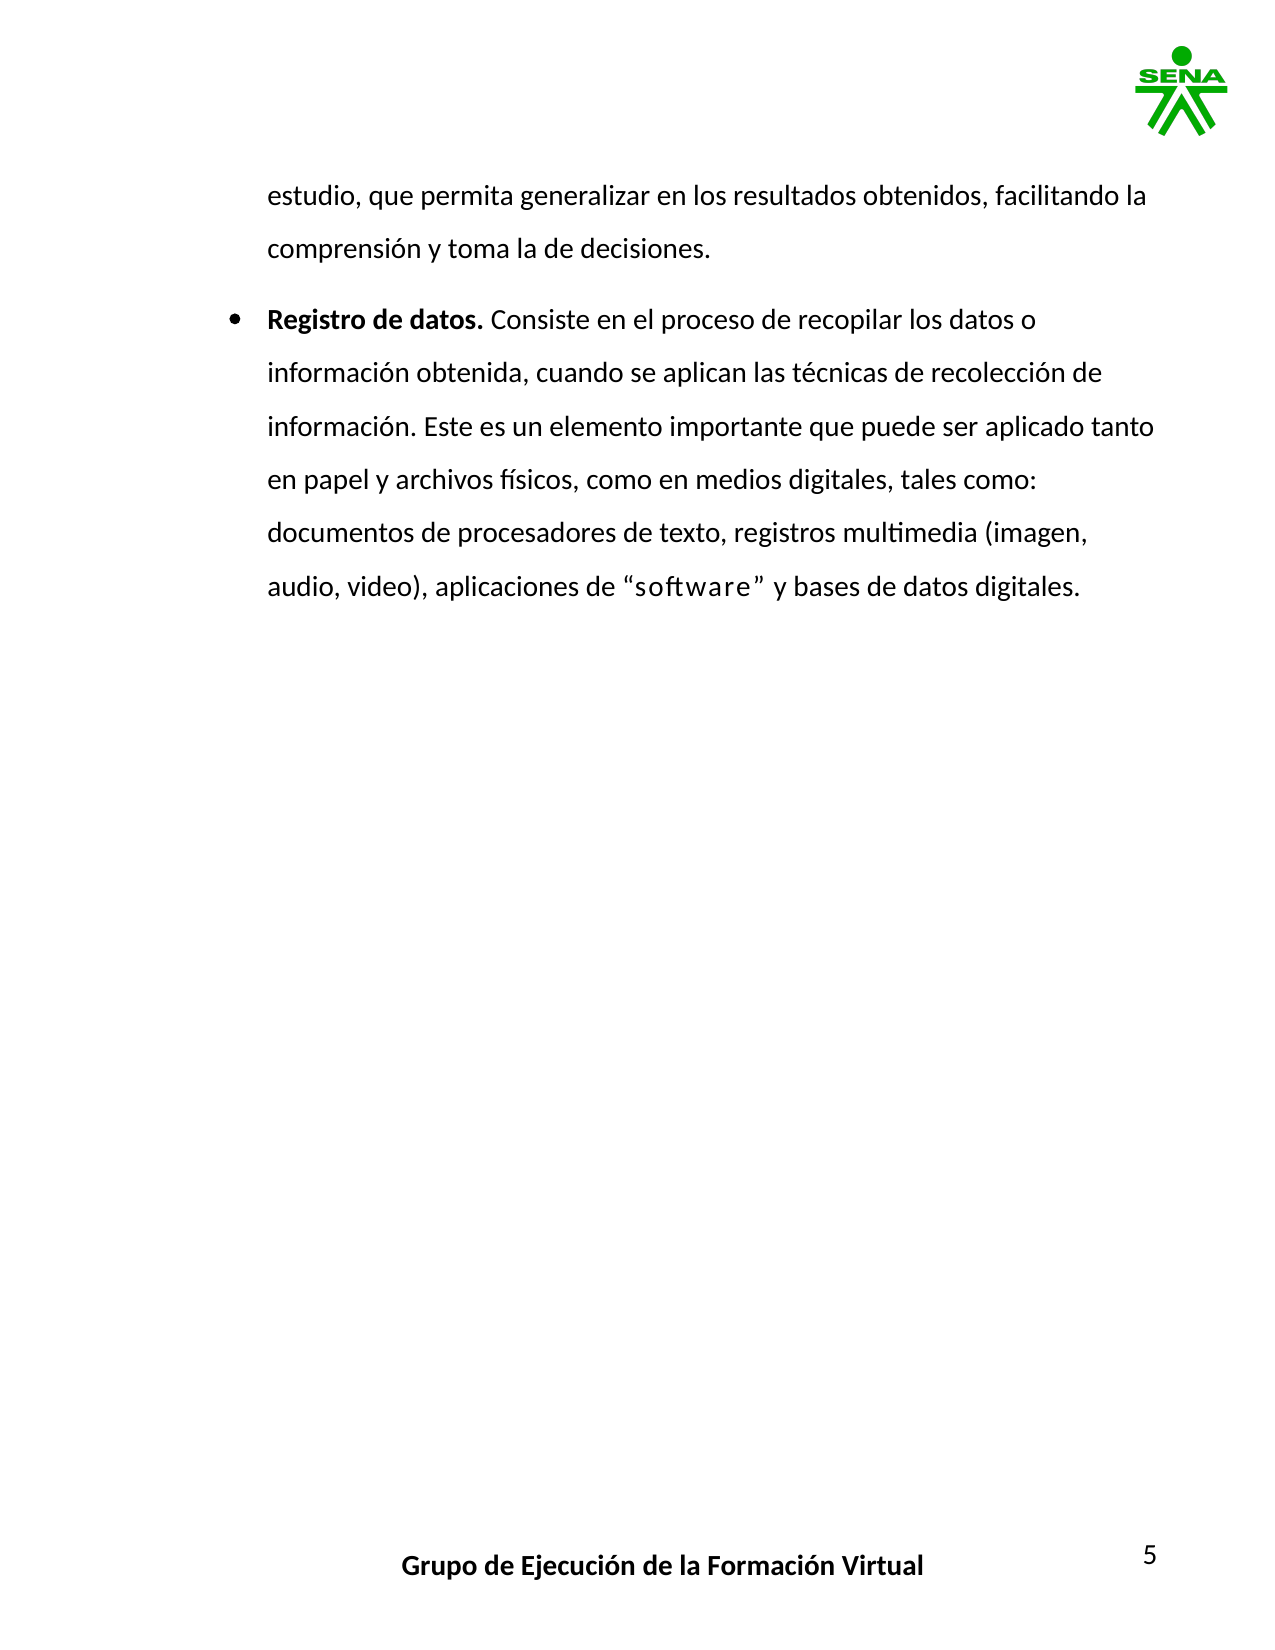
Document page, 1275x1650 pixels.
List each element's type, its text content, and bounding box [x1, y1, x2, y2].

picture [1135, 46, 1228, 136]
list Registro de datos. Consiste en el proceso de recopilar los datos o información obtenida, cuando se aplican las técnicas de recolección de información. Este es un elemento importante que puede ser aplicado tanto en papel y archivos físicos, como en medios digitales, tales como: documentos de procesadores de texto, registros multimedia (imagen, audio, video), aplicaciones de “software” y bases de datos digitales. [230, 301, 1157, 603]
